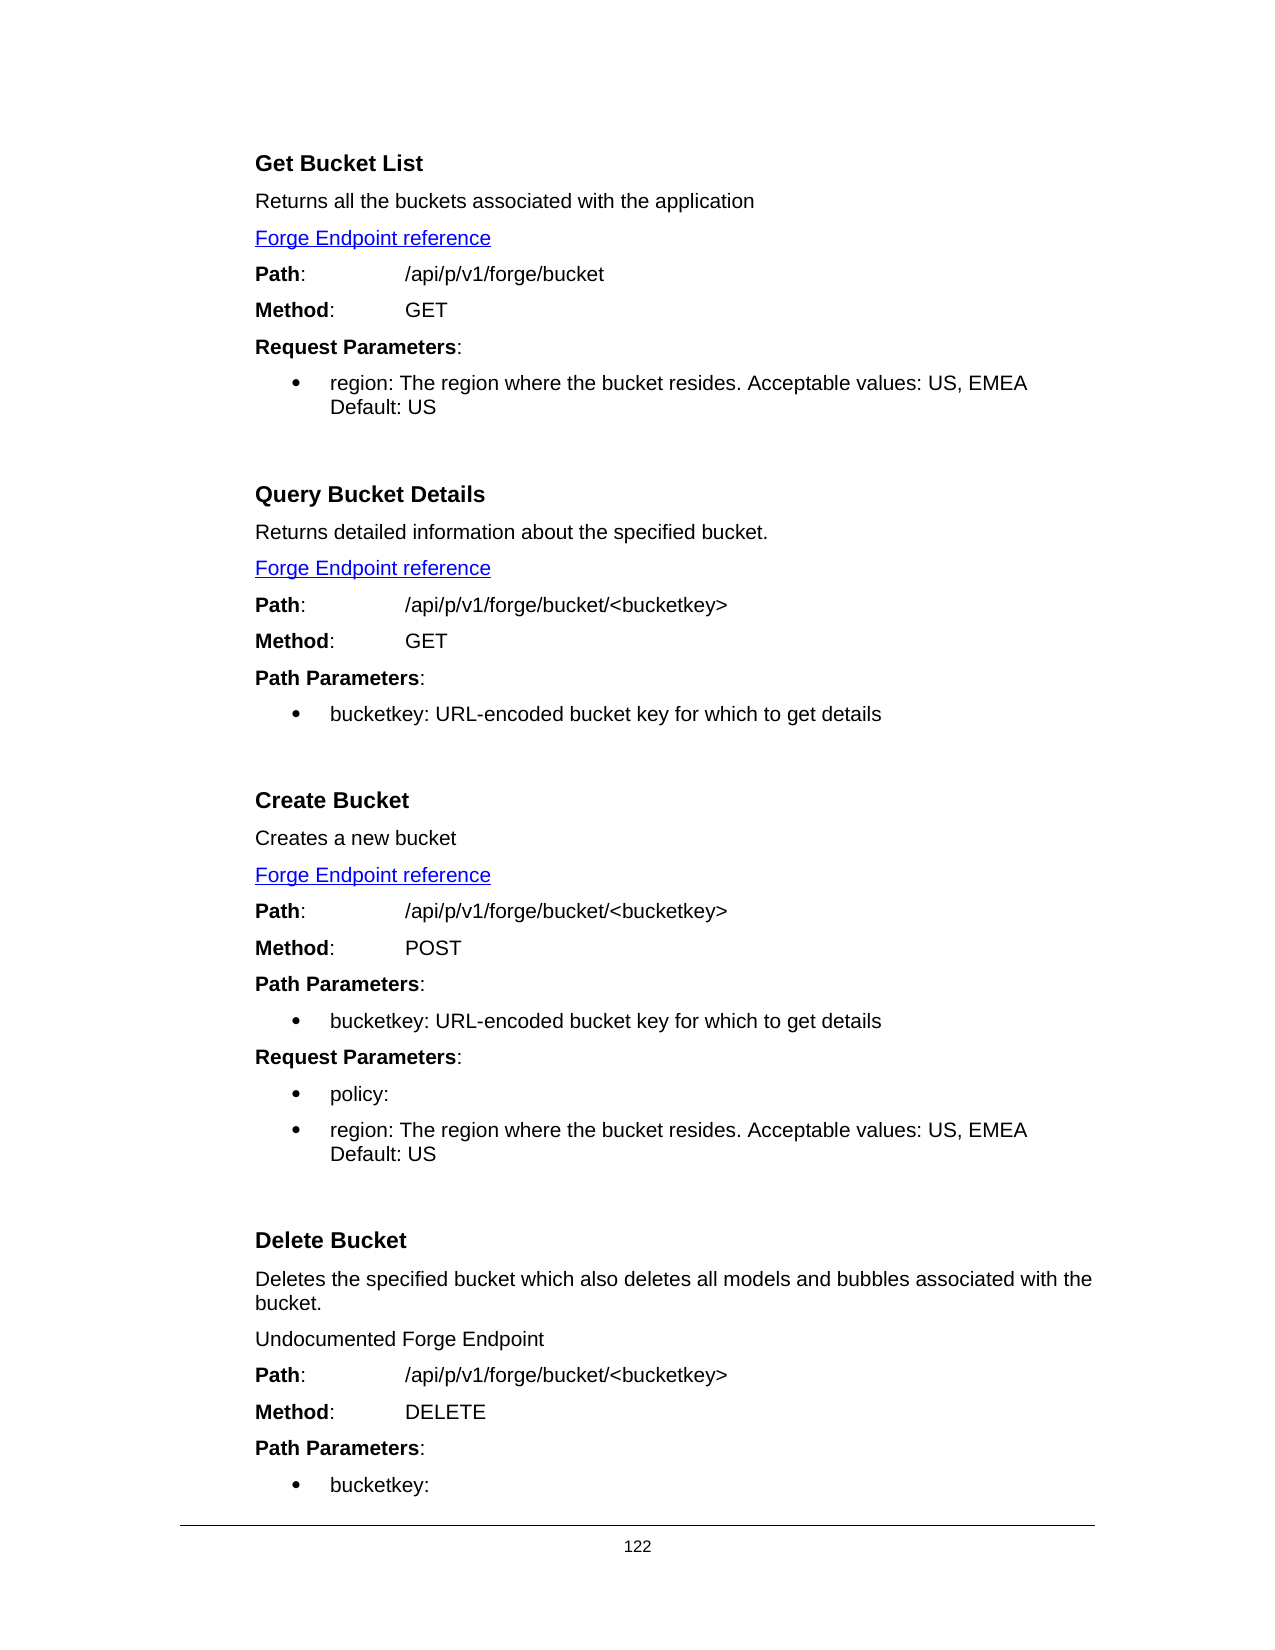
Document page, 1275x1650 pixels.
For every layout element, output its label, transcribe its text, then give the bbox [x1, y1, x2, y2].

text Path: /api/p/v1/forge/bucket [255, 262, 1095, 286]
text Returns detailed information about the specified bucket. [255, 519, 1095, 543]
text Forge Endpoint reference [255, 225, 1095, 249]
list bucketkey: URL-encoded bucket key for which to get details [292, 1008, 1095, 1032]
text Request Parameters: [255, 1045, 1095, 1069]
subtitle Create Bucket [255, 787, 1095, 814]
text Request Parameters: [255, 335, 1095, 359]
text Path Parameters: [255, 972, 1095, 996]
text Method: POST [255, 936, 1095, 959]
text Forge Endpoint reference [255, 556, 1095, 580]
text Returns all the buckets associated with the application [255, 189, 1095, 213]
text Creates a new bucket [255, 826, 1095, 850]
subtitle Get Bucket List [255, 150, 1095, 176]
text Method: GET [255, 629, 1095, 653]
text Deletes the specified bucket which also deletes all models and bubbles associated with the bucket. [255, 1266, 1095, 1314]
list region: The region where the bucket resides. Acceptable values: US, EMEA Default: US [292, 371, 1095, 419]
text Undocumented Forge Endpoint [255, 1327, 1095, 1351]
list region: The region where the bucket resides. Acceptable values: US, EMEA Default: US [292, 1118, 1095, 1166]
subtitle Query Bucket Details [255, 481, 1095, 507]
list bucketkey: [292, 1473, 1095, 1497]
subtitle Delete Bucket [255, 1227, 1095, 1254]
text Path Parameters: [255, 665, 1095, 689]
text Method: GET [255, 298, 1095, 322]
text Path: /api/p/v1/forge/bucket/<bucketkey> [255, 592, 1095, 616]
list policy: [292, 1081, 1095, 1106]
text Forge Endpoint reference [255, 863, 1095, 887]
text Path: /api/p/v1/forge/bucket/<bucketkey> [255, 899, 1095, 923]
text Path: /api/p/v1/forge/bucket/<bucketkey> [255, 1363, 1095, 1387]
text Path Parameters: [255, 1436, 1095, 1460]
text Method: DELETE [255, 1400, 1095, 1424]
list bucketkey: URL-encoded bucket key for which to get details [292, 702, 1095, 726]
